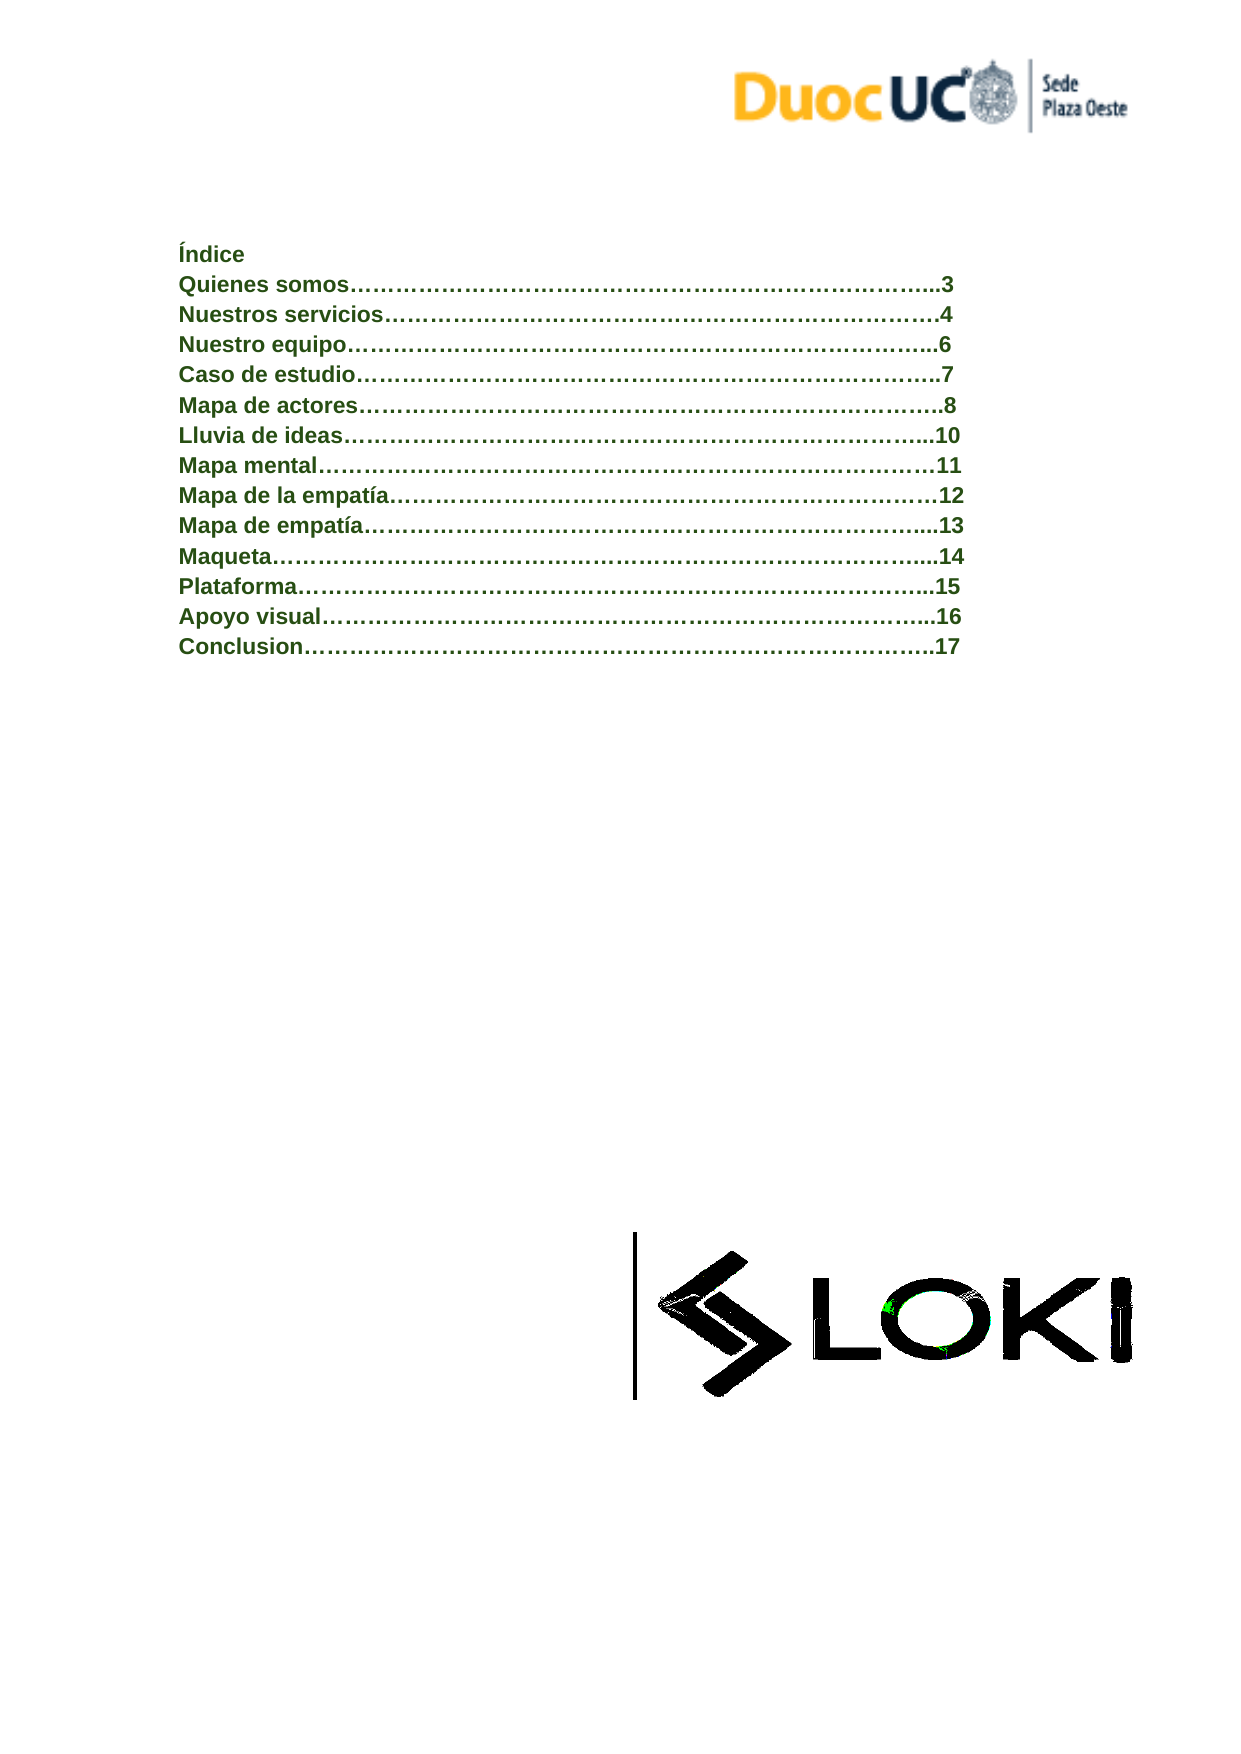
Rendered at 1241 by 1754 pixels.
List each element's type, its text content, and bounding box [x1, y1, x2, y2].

text Mapa de actores…………………………………………………………………..8 [0, 392, 1090, 418]
text Mapa de la empatía………………………………………………………………12 [0, 482, 1090, 509]
text Quienes somos…………………………………………………………………...3 [0, 271, 1090, 297]
text Mapa mental………………………………………………………………………11 [0, 452, 1090, 478]
text Conclusion………………………………………………………………………..17 [0, 633, 1090, 660]
text Maqueta…………………………………………………………………………....14 [0, 543, 1090, 569]
text Caso de estudio…………………………………………………………………..7 [0, 361, 1090, 388]
text Mapa de empatía………………………………………………………………....13 [0, 512, 1090, 539]
text Nuestros servicios……………………………………………………………….4 [0, 301, 1090, 327]
text Lluvia de ideas…………………………………………………………………...10 [0, 422, 1090, 448]
text Nuestro equipo…………………………………………………………………...6 [0, 331, 1090, 358]
text Apoyo visual……………………………………………………………………...16 [0, 603, 1090, 629]
text Índice [0, 241, 1090, 267]
picture [633, 1232, 1149, 1400]
picture [608, 18, 1241, 168]
text Plataforma………………………………………………………………………...15 [0, 573, 1090, 599]
